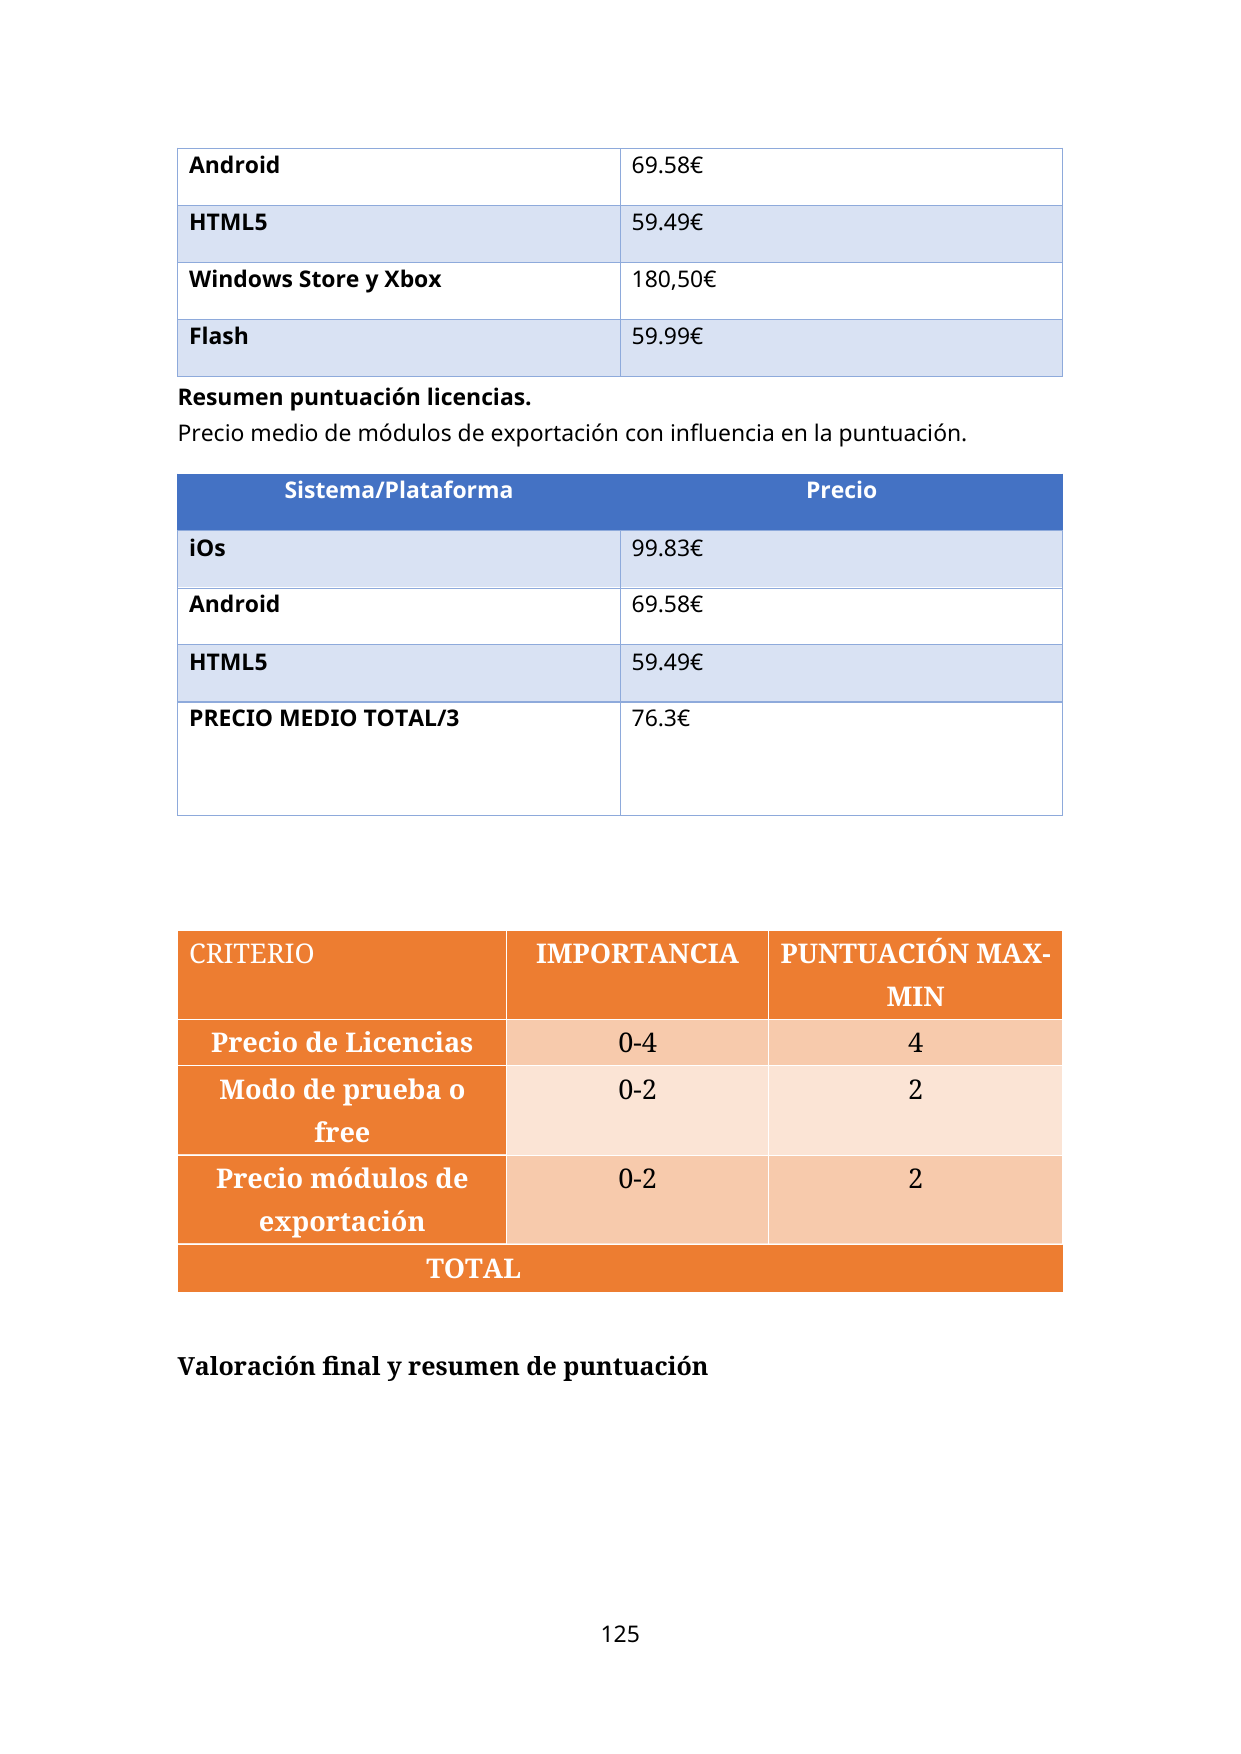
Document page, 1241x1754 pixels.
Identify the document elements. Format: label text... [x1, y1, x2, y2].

table_header PUNTUACIÓN MAX-MIN [769, 931, 1062, 1019]
table_cell 59.99€ [621, 320, 1062, 376]
table_header TOTAL [179, 1246, 768, 1291]
table_cell 2 [769, 1156, 1062, 1243]
table_cell 0-2 [507, 1066, 768, 1154]
table_cell Flash [178, 320, 620, 376]
subtitle Valoración final y resumen de puntuación [177, 1349, 1063, 1383]
table_header Sistema/Plataforma [178, 475, 620, 530]
table_cell iOs [178, 531, 620, 587]
table_cell Precio de Licencias [178, 1020, 506, 1065]
table_cell 69.58€ [621, 589, 1062, 644]
table_cell 180,50€ [621, 263, 1062, 318]
table_cell PRECIO MEDIO TOTAL/3 [178, 703, 620, 815]
table_cell 59.49€ [621, 206, 1062, 262]
table_header Precio [621, 475, 1062, 530]
table_header CRITERIO [178, 931, 506, 1019]
table_cell 0-2 [507, 1156, 768, 1243]
table_cell 99.83€ [621, 531, 1062, 587]
table_cell HTML5 [178, 645, 620, 701]
table_cell Windows Store y Xbox [178, 263, 620, 318]
table_cell Modo de prueba o free [178, 1066, 506, 1154]
table_cell HTML5 [178, 206, 620, 262]
table_cell Precio módulos de exportación [178, 1156, 506, 1243]
table_header IMPORTANCIA [507, 931, 768, 1019]
table_cell 0-4 [507, 1020, 768, 1065]
table_cell 59.49€ [621, 645, 1062, 701]
table_cell 76.3€ [621, 703, 1062, 815]
table_cell Android [178, 149, 620, 204]
table_cell 2 [769, 1066, 1062, 1154]
table_cell Android [178, 589, 620, 644]
table_cell 69.58€ [621, 149, 1062, 204]
table_header [769, 1246, 1062, 1291]
subtitle Resumen puntuación licencias. [177, 381, 1063, 412]
text Precio medio de módulos de exportación con influencia en la puntuación. [177, 417, 1063, 448]
table_cell 4 [769, 1020, 1062, 1065]
